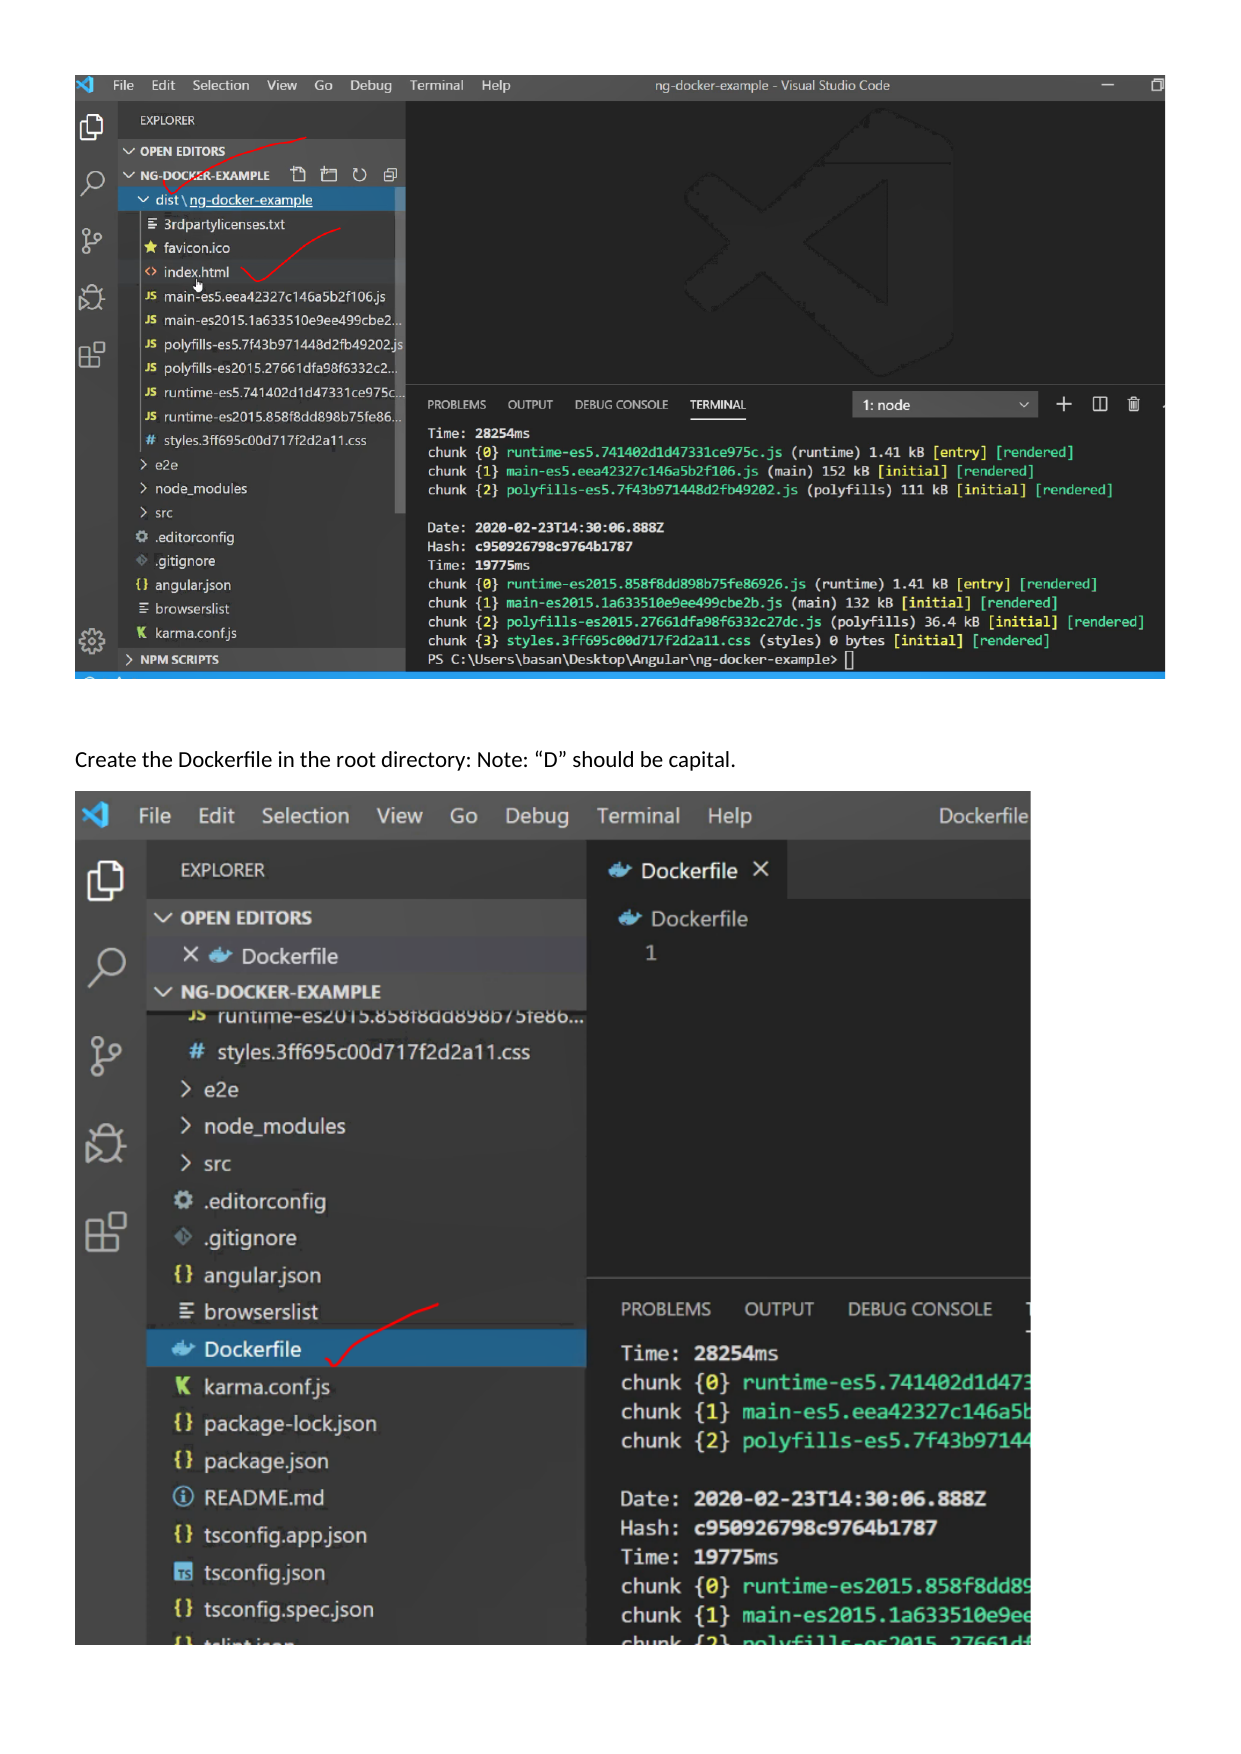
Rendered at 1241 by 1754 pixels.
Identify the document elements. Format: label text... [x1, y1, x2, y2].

picture [75, 75, 1166, 679]
picture [75, 791, 1031, 1645]
text Create the Dockerfile in the root directory: Note: “D” should be capital. [75, 745, 1165, 773]
